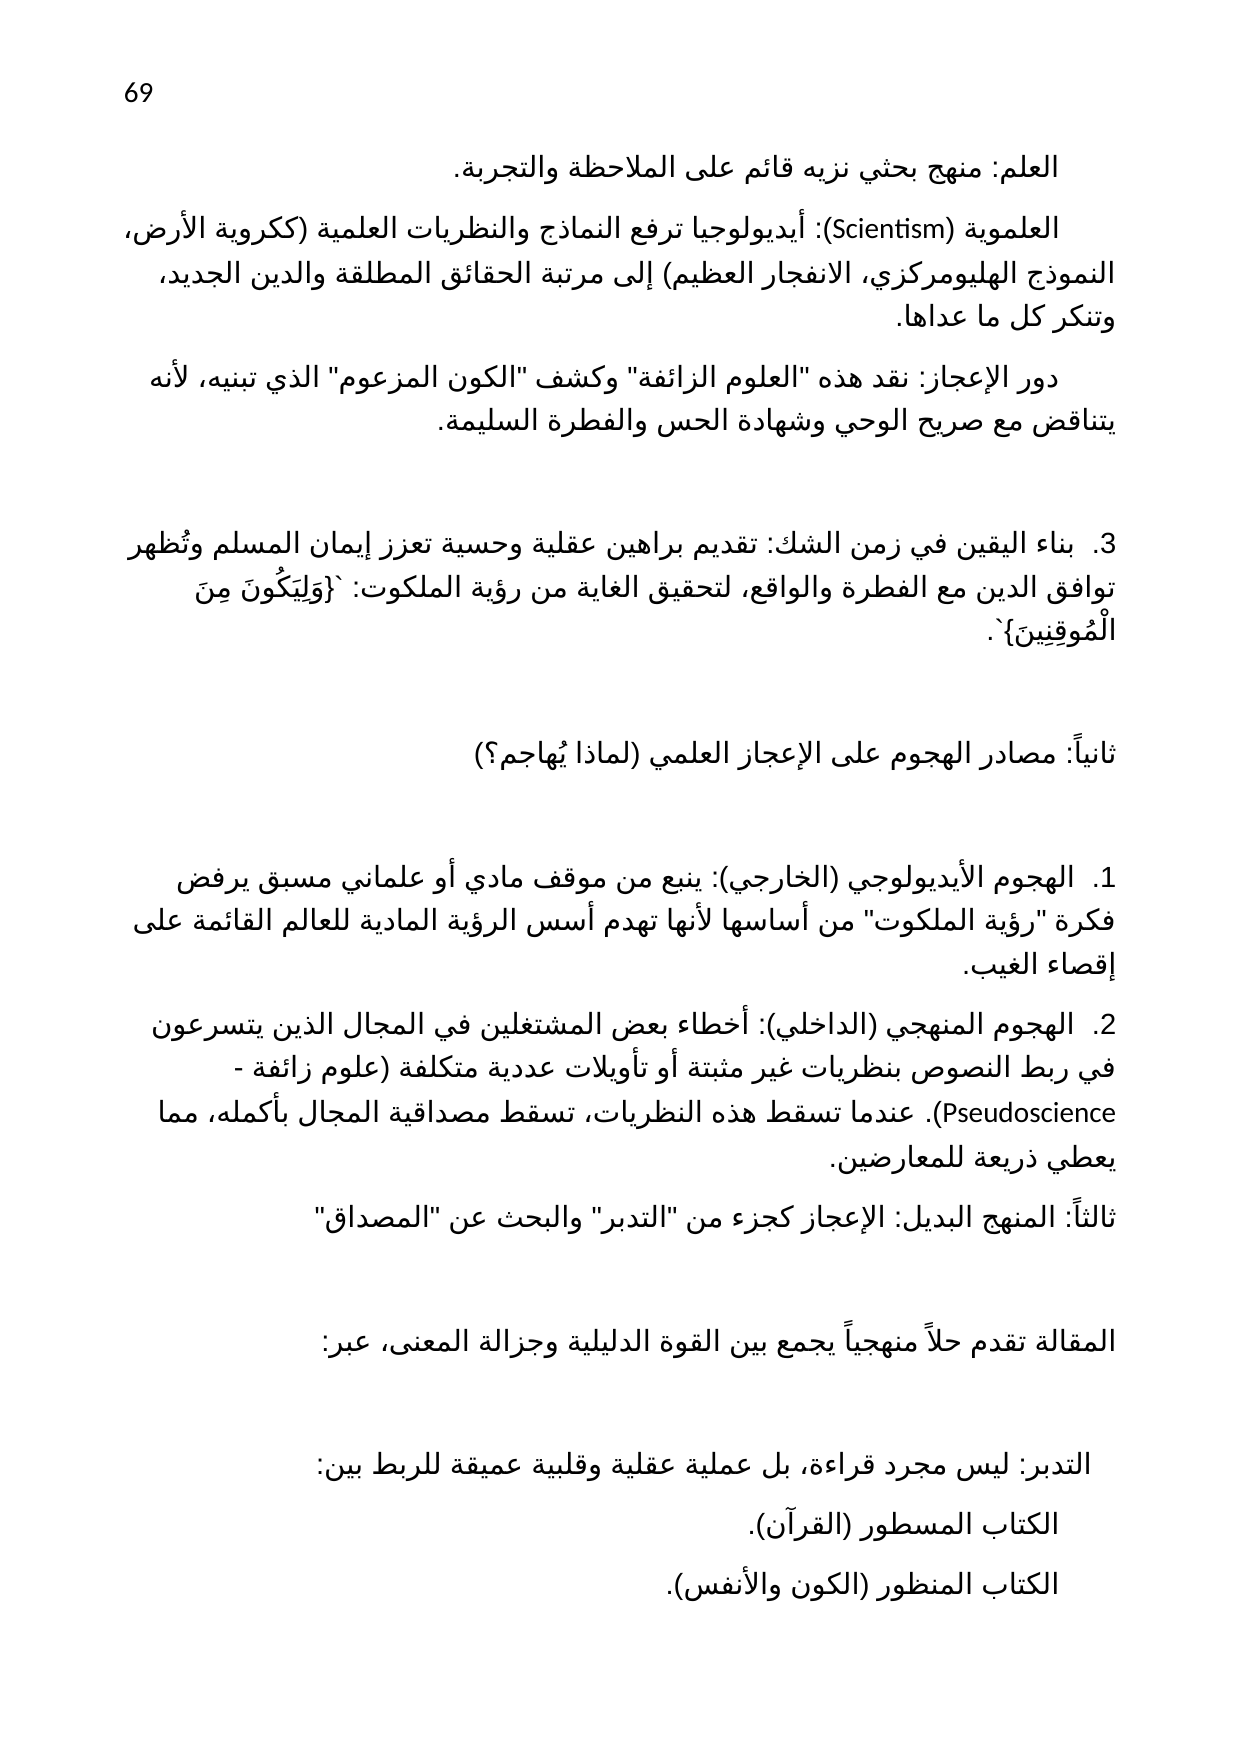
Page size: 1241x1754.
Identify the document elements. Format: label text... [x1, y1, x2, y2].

text ثالثاً: المنهج البديل: الإعجاز كجزء من "التدبر" والبحث عن "المصداق" [112, 1200, 1117, 1234]
text ثانياً: مصادر الهجوم على الإعجاز العلمي (لماذا يُهاجم؟) [112, 736, 1117, 770]
text 2. الهجوم المنهجي (الداخلي): أخطاء بعض المشتغلين في المجال الذين يتسرعون في ربط النصوص بنظريات غير مثبتة أو تأويلات عددية متكلفة (علوم زائفة - Pseudoscience). عندما تسقط هذه النظريات، تسقط مصداقية المجال بأكمله، مما يعطي ذريعة للمعارضين. [112, 1007, 1117, 1174]
text العلم: منهج بحثي نزيه قائم على الملاحظة والتجربة. [112, 150, 1117, 183]
text التدبر: ليس مجرد قراءة، بل عملية عقلية وقلبية عميقة للربط بين: [112, 1447, 1117, 1480]
text العلموية (Scientism): أيديولوجيا ترفع النماذج والنظريات العلمية (ككروية الأرض، النموذج الهليومركزي، الانفجار العظيم) إلى مرتبة الحقائق المطلقة والدين الجديد، وتنكر كل ما عداها. [112, 210, 1117, 333]
text 3. بناء اليقين في زمن الشك: تقديم براهين عقلية وحسية تعزز إيمان المسلم وتُظهر توافق الدين مع الفطرة والواقع، لتحقيق الغاية من رؤية الملكوت: `{وَلِيَكُونَ مِنَ الْمُوقِنِينَ}`. [112, 526, 1117, 647]
text الكتاب المنظور (الكون والأنفس). [112, 1567, 1117, 1601]
text المقالة تقدم حلاً منهجياً يجمع بين القوة الدليلية وجزالة المعنى، عبر: [112, 1323, 1117, 1357]
text 1. الهجوم الأيديولوجي (الخارجي): ينبع من موقف مادي أو علماني مسبق يرفض فكرة "رؤية الملكوت" من أساسها لأنها تهدم أسس الرؤية المادية للعالم القائمة على إقصاء الغيب. [112, 859, 1117, 980]
text الكتاب المسطور (القرآن). [112, 1507, 1117, 1540]
text دور الإعجاز: نقد هذه "العلوم الزائفة" وكشف "الكون المزعوم" الذي تبنيه، لأنه يتناقض مع صريح الوحي وشهادة الحس والفطرة السليمة. [112, 359, 1117, 437]
